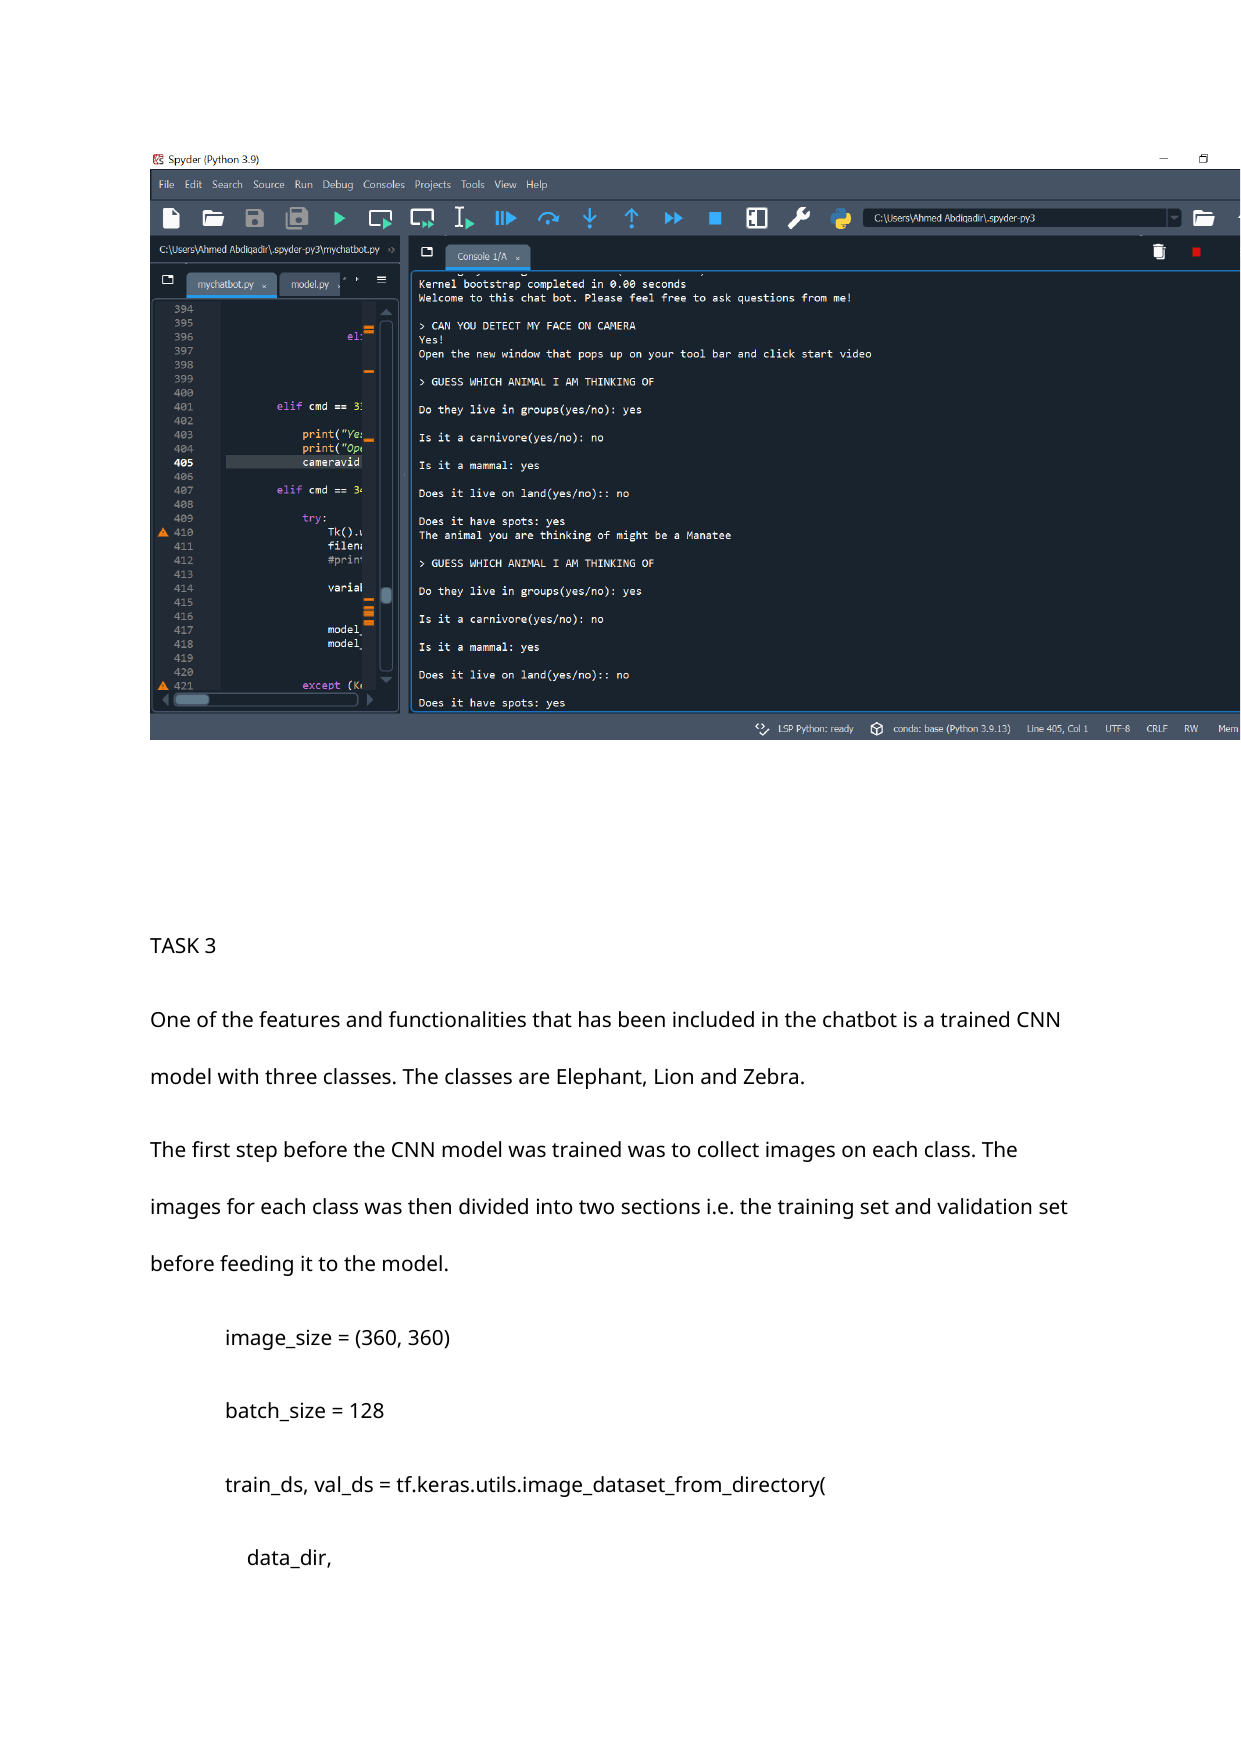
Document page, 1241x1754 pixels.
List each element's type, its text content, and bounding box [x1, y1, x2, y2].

text One of the features and functionalities that has been included in the chatbot is a trained CNN model with three classes. The classes are Elephant, Lion and Zebra. [150, 1005, 1090, 1090]
text batch_size = 128 [225, 1396, 1090, 1424]
text TASK 3 [150, 931, 1090, 960]
text The first step before the CNN model was trained was to collect images on each class. The images for each class was then divided into two sections i.e. the training set and validation set before feeding it to the model. [150, 1135, 1090, 1277]
text train_ds, val_ds = tf.keras.utils.image_dataset_from_directory( [225, 1470, 1090, 1498]
text data_dir, [225, 1543, 1090, 1572]
picture [150, 150, 1241, 740]
text image_size = (360, 360) [225, 1323, 1090, 1351]
